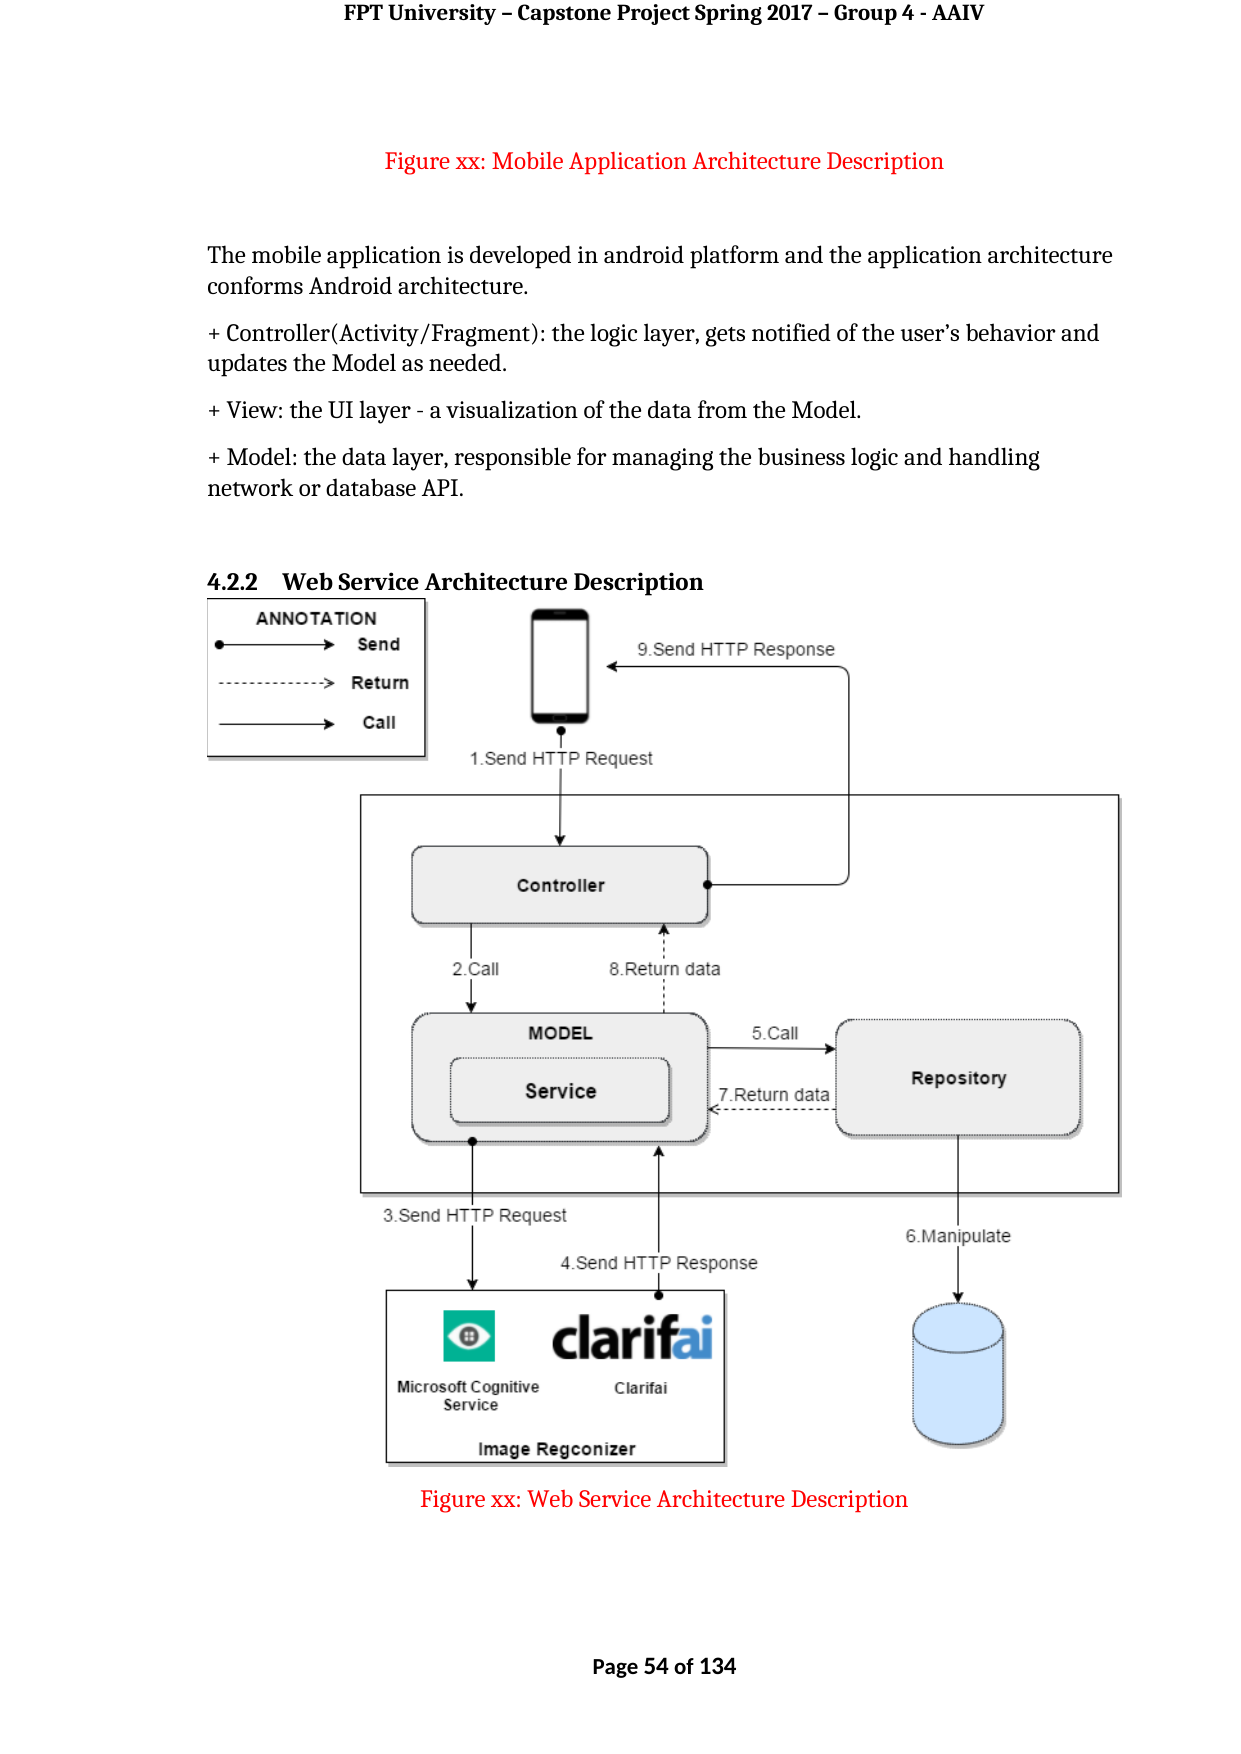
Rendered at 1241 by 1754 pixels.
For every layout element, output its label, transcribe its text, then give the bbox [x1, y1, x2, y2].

text + Model: the data layer, responsible for managing the business logic and handling network or database API. [207, 443, 1122, 502]
text The mobile application is developed in android platform and the application architecture conforms Android architecture. [207, 241, 1122, 300]
text + View: the UI layer - a visualization of the data from the Model. [207, 396, 1122, 425]
subtitle Web Service Architecture Description [207, 568, 1122, 597]
picture [207, 598, 1122, 1467]
text Figure xx: Mobile Application Architecture Description [207, 147, 1122, 176]
text + Controller(Activity/Fragment): the logic layer, gets notified of the user’s behavior and updates the Model as needed. [207, 319, 1122, 378]
text Figure xx: Web Service Architecture Description [207, 1485, 1122, 1514]
